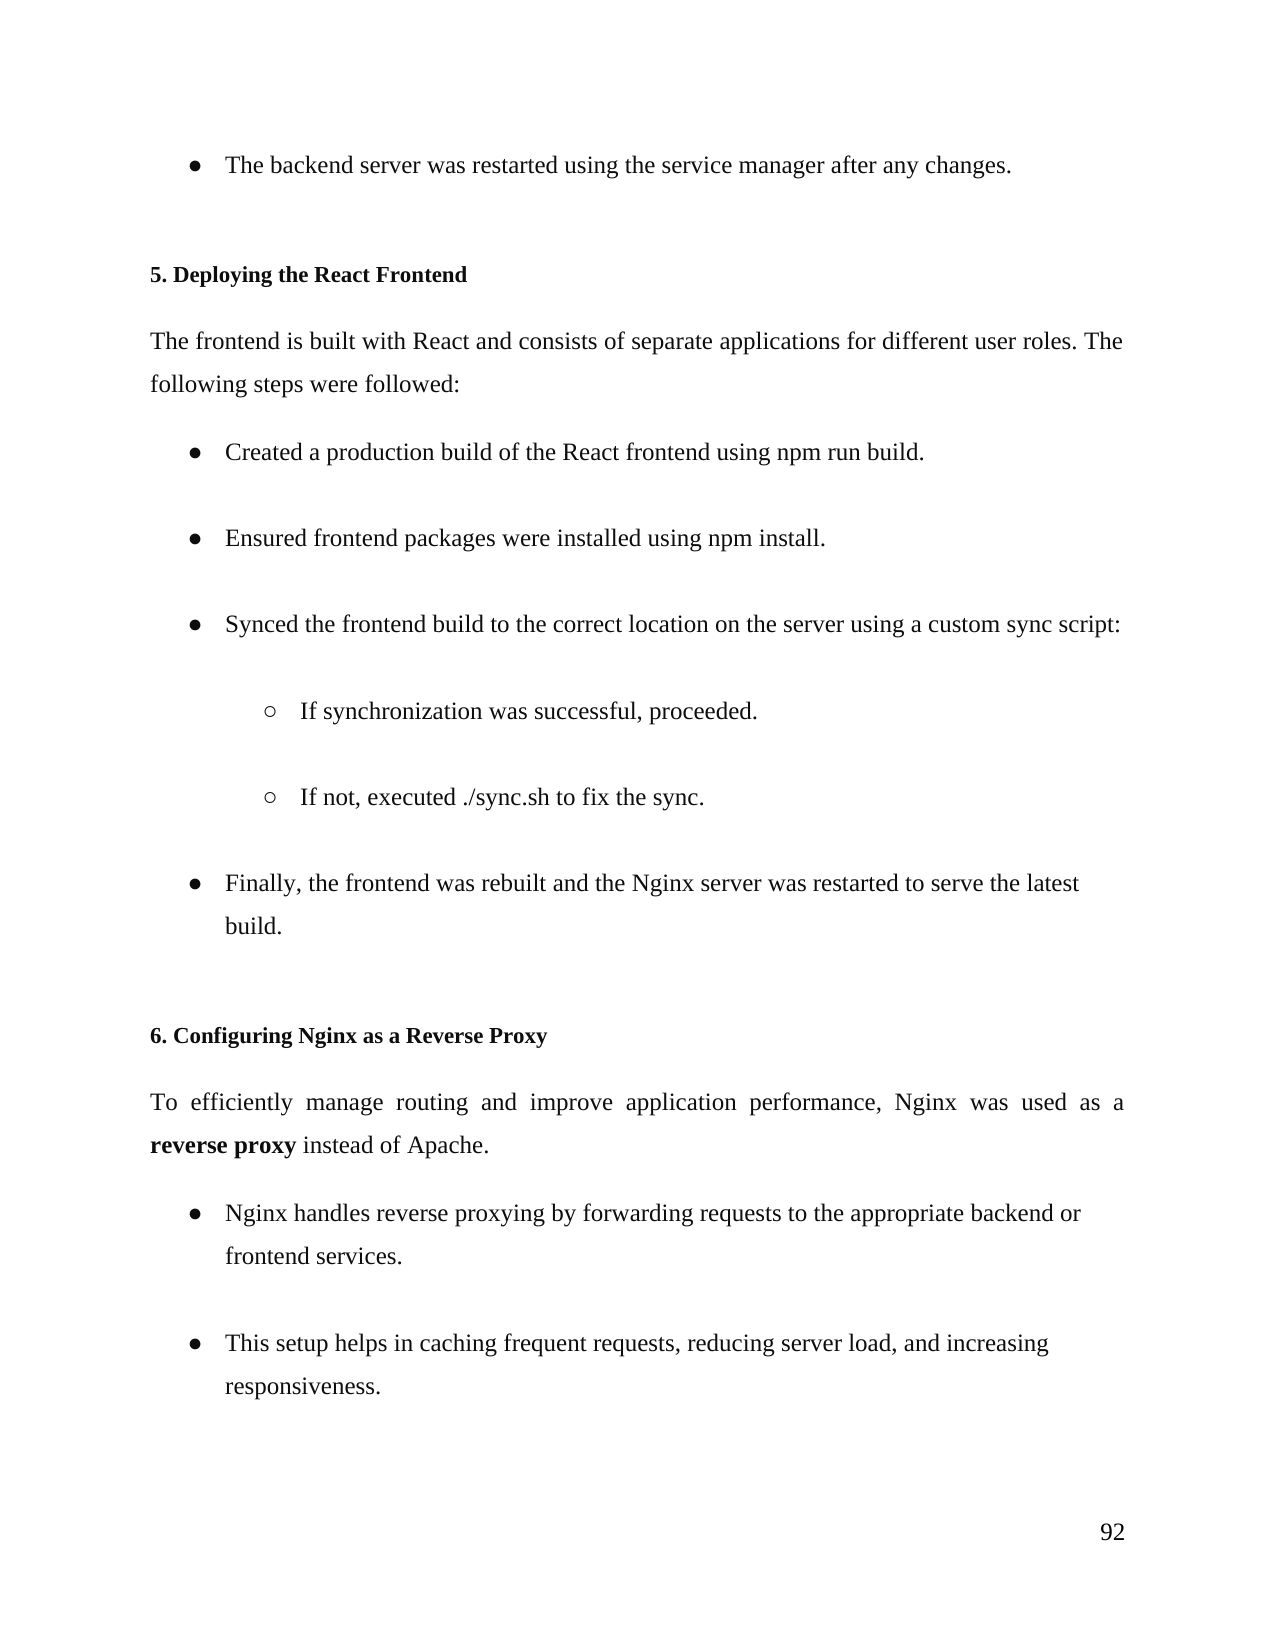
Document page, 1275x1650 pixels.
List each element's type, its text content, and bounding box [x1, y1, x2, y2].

list Ensured frontend packages were installed using npm install. [187, 523, 1125, 595]
list Synced the frontend build to the correct location on the server using a custom sync script: [187, 609, 1125, 681]
list This setup helps in caching frequent requests, reducing server load, and increasing responsiveness. [187, 1328, 1125, 1443]
list Created a production build of the React frontend using npm run build. [187, 437, 1125, 509]
list Finally, the frontend was rebuilt and the Nginx server was restarted to serve the latest build. [187, 868, 1125, 983]
subtitle 6. Configuring Nginx as a Reverse Proxy [150, 1023, 1125, 1049]
text The frontend is built with React and consists of separate applications for different user roles. The following steps were followed: [150, 326, 1125, 398]
list The backend server was restarted using the service manager after any changes. [187, 150, 1125, 222]
list If not, executed ./sync.sh to fix the sync. [262, 782, 1125, 854]
subtitle 5. Deploying the React Frontend [150, 261, 1125, 288]
list If synchronization was successful, proceeded. [262, 696, 1125, 768]
list Nginx handles reverse proxying by forwarding requests to the appropriate backend or frontend services. [187, 1198, 1125, 1313]
text To efficiently manage routing and improve application performance, Nginx was used as a reverse proxy instead of Apache. [150, 1087, 1125, 1159]
